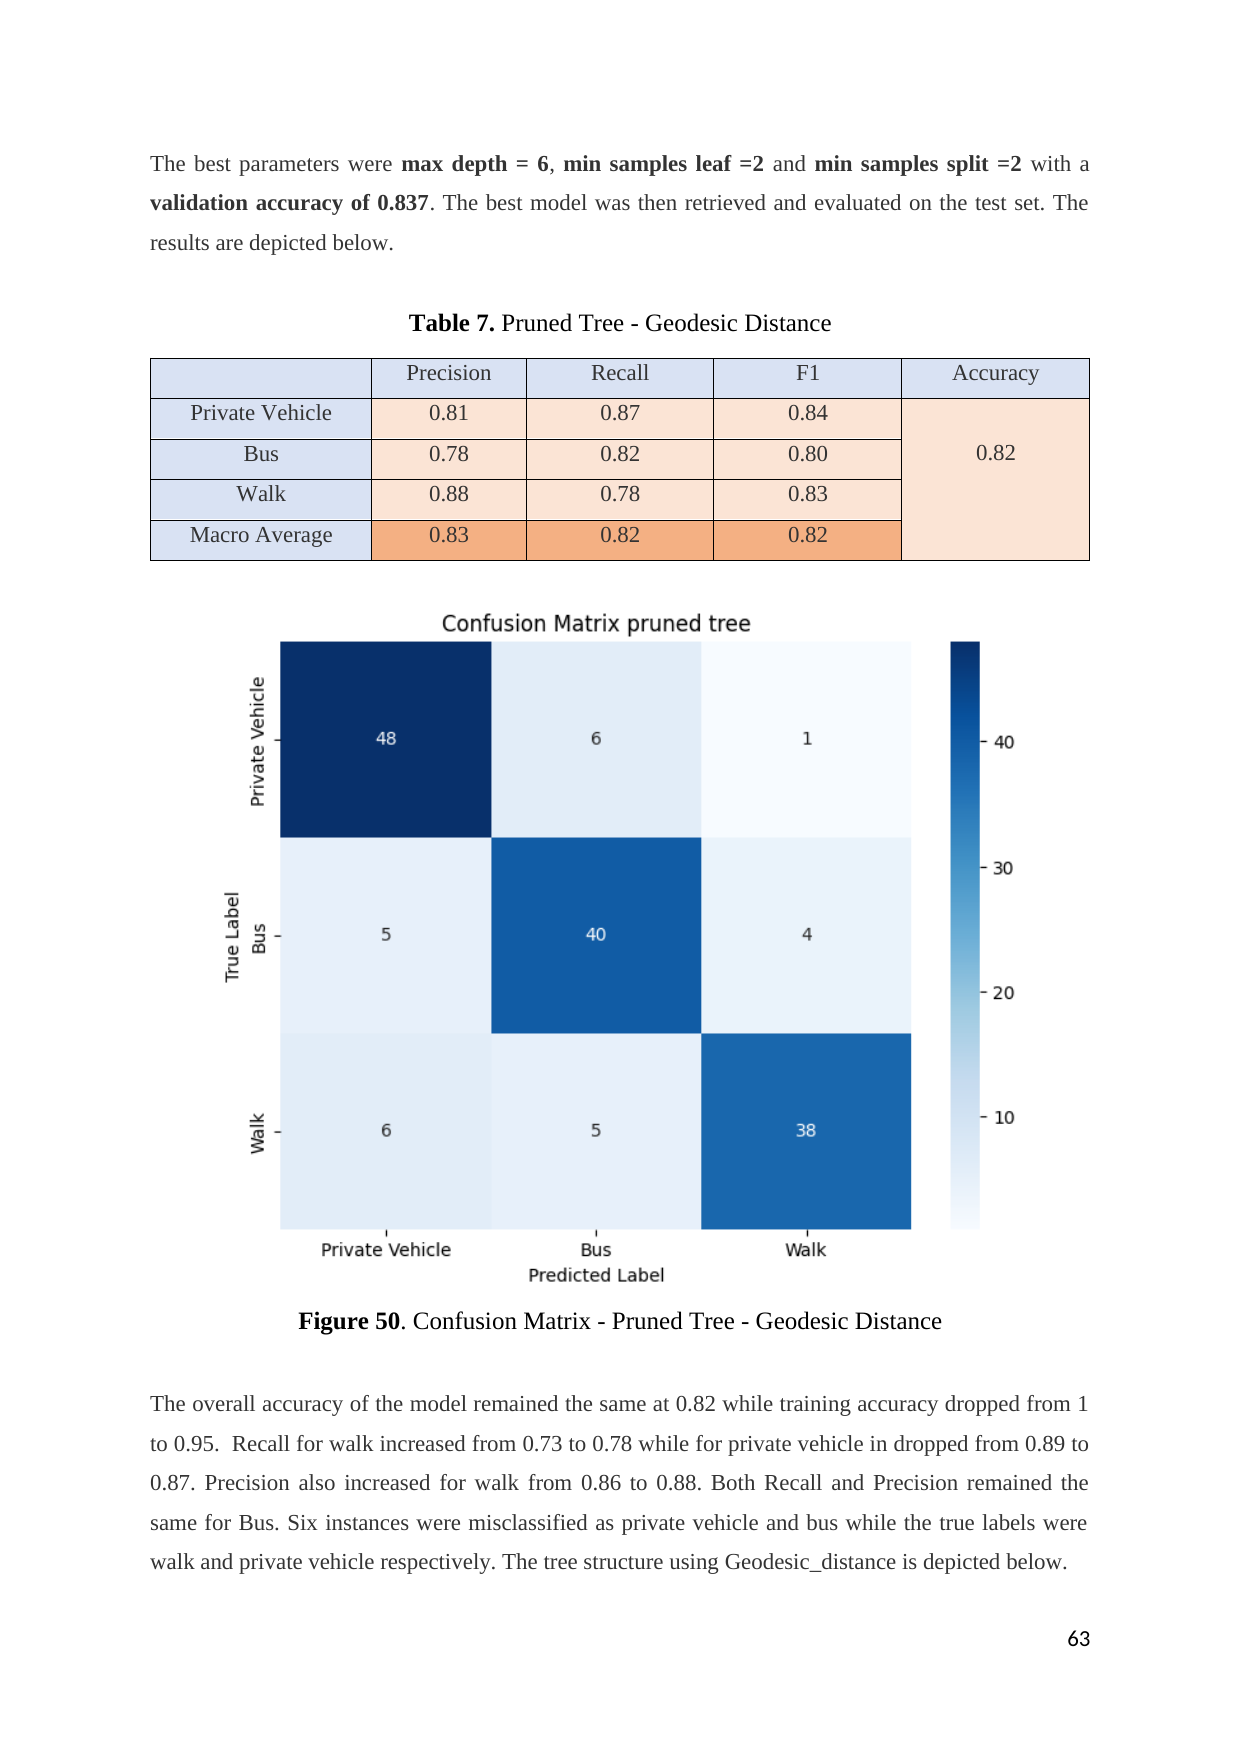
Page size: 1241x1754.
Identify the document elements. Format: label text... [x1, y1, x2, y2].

table_cell 0.87 [527, 399, 713, 438]
picture [213, 601, 1027, 1297]
table_cell 0.81 [372, 399, 526, 438]
text Table 7. Pruned Tree - Geodesic Distance [150, 308, 1090, 337]
table_cell 0.83 [372, 521, 526, 560]
table_cell 0.82 [714, 521, 901, 560]
table_header F1 [714, 359, 901, 398]
table_cell 0.80 [714, 440, 901, 479]
table_cell 0.84 [714, 399, 901, 438]
table_cell Walk [151, 480, 371, 519]
table_cell 0.82 [527, 440, 713, 479]
table_cell Macro Average [151, 521, 371, 560]
table_header Accuracy [902, 359, 1089, 398]
table_cell Bus [151, 440, 371, 479]
table_header [151, 359, 371, 398]
table_cell 0.78 [372, 440, 526, 479]
text The best parameters were max depth = 6, min samples leaf =2 and min samples split =2 with a validation accuracy of 0.837. The best model was then retrieved and evaluated on the test set. The results are depicted below. [150, 150, 1090, 255]
table_cell 0.88 [372, 480, 526, 519]
table_cell Private Vehicle [151, 399, 371, 438]
text The overall accuracy of the model remained the same at 0.82 while training accuracy dropped from 1 to 0.95. Recall for walk increased from 0.73 to 0.78 while for private vehicle in dropped from 0.89 to 0.87. Precision also increased for walk from 0.86 to 0.88. Both Recall and Precision remained the same for Bus. Six instances were misclassified as private vehicle and bus while the true labels were walk and private vehicle respectively. The tree structure using Geodesic_distance is depicted below. [150, 1390, 1090, 1574]
table_header Precision [372, 359, 526, 398]
table_cell 0.82 [527, 521, 713, 560]
table_header Recall [527, 359, 713, 398]
table_cell 0.78 [527, 480, 713, 519]
table_cell 0.82 [902, 399, 1089, 560]
table_cell 0.83 [714, 480, 901, 519]
